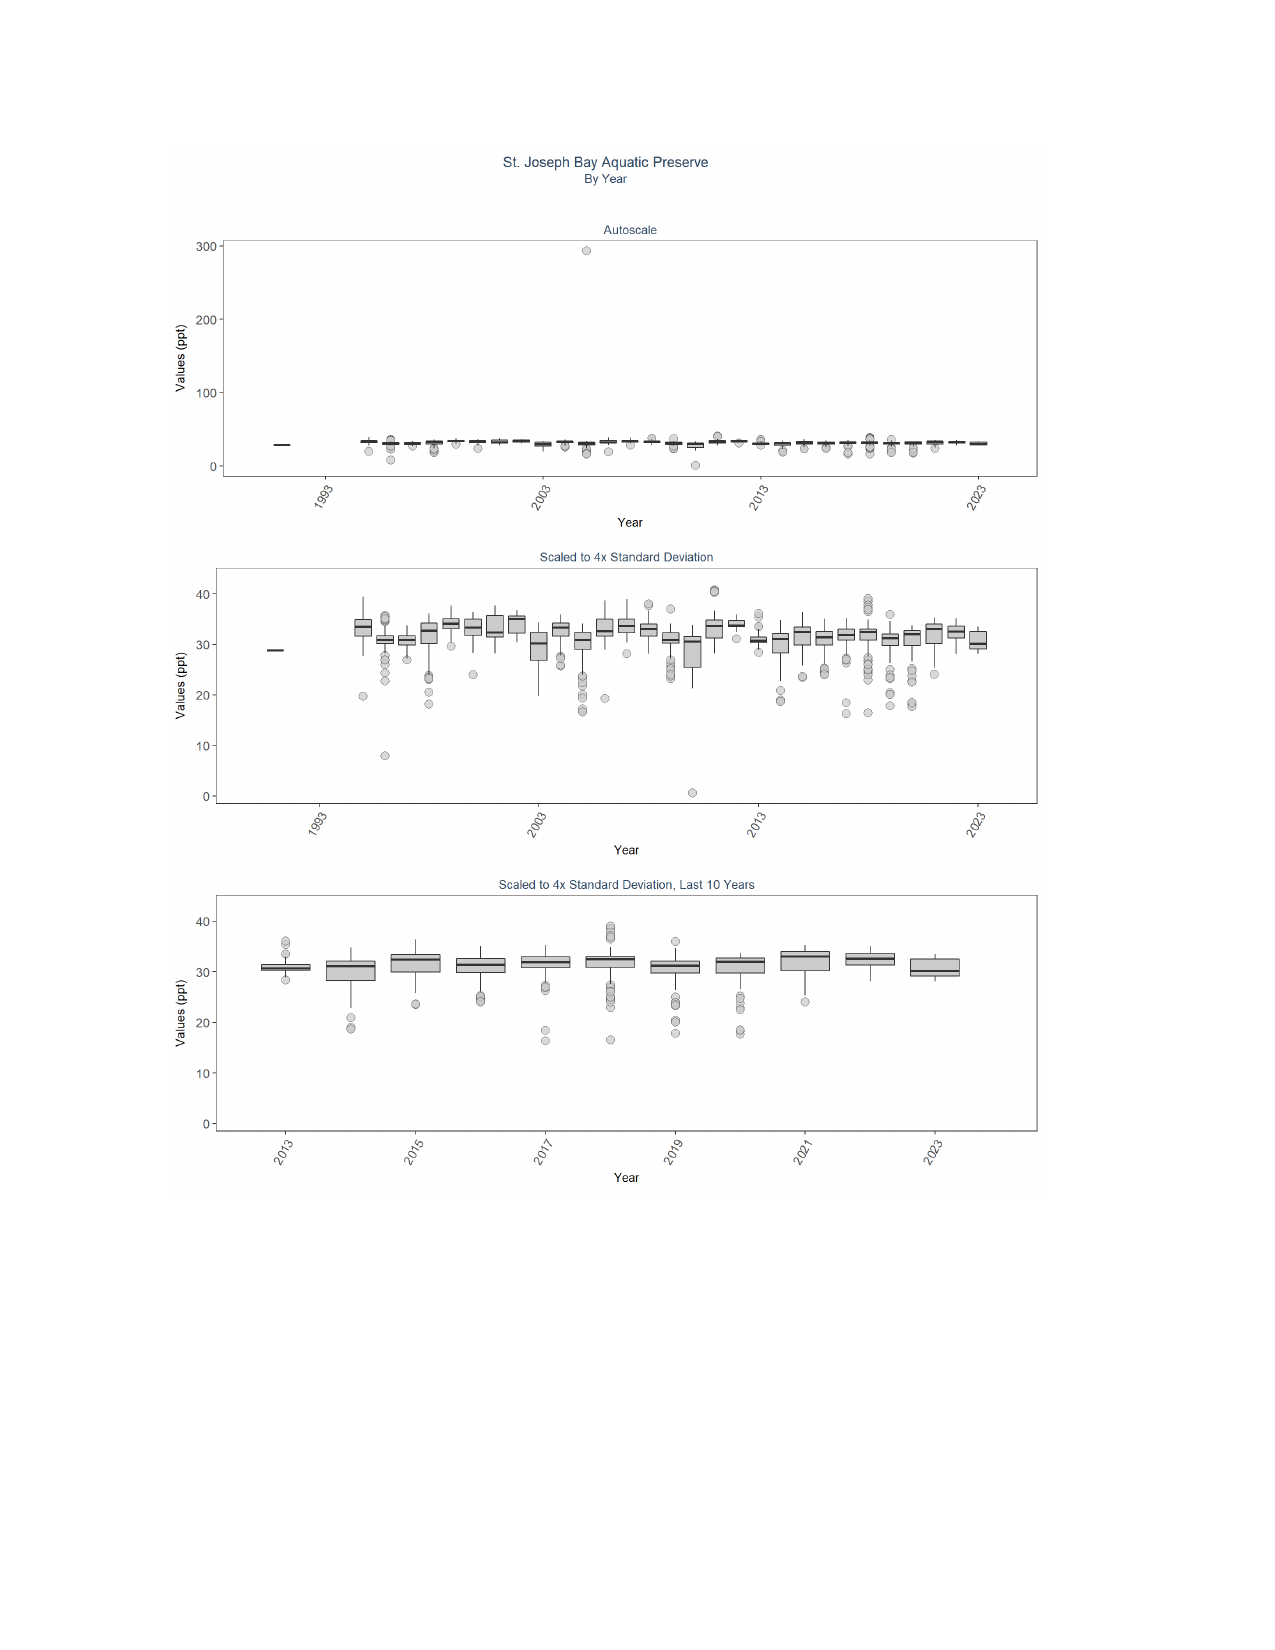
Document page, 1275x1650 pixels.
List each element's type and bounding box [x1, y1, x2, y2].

picture [168, 150, 1044, 1200]
